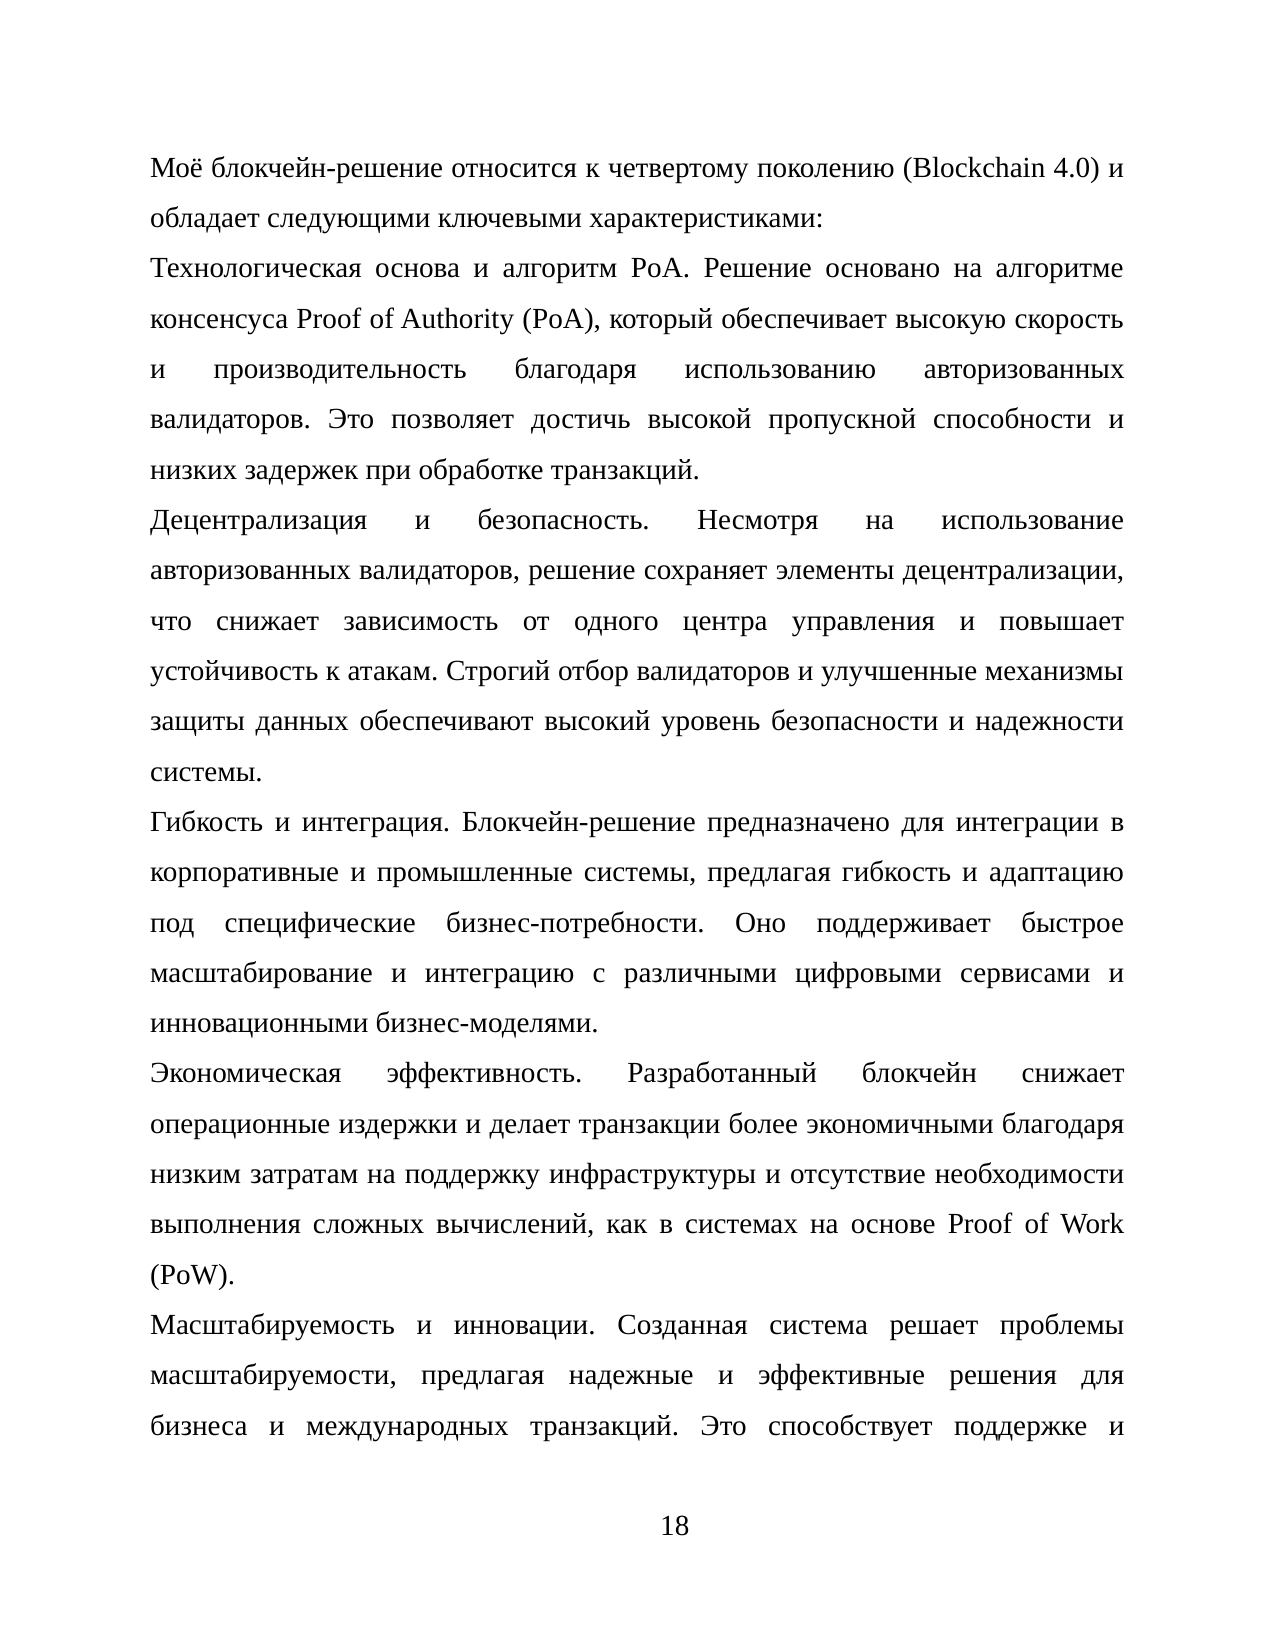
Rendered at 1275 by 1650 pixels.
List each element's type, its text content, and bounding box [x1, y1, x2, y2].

text Технологическая основа и алгоритм PoA. Решение основано на алгоритме консенсуса Proof of Authority (PoA), который обеспечивает высокую скорость и производительность благодаря использованию авторизованных валидаторов. Это позволяет достичь высокой пропускной способности и низких задержек при обработке транзакций. [150, 251, 1125, 485]
text Моё блокчейн-решение относится к четвертому поколению (Blockchain 4.0) и обладает следующими ключевыми характеристиками: [150, 150, 1125, 234]
text Экономическая эффективность. Разработанный блокчейн снижает операционные издержки и делает транзакции более экономичными благодаря низким затратам на поддержку инфраструктуры и отсутствие необходимости выполнения сложных вычислений, как в системах на основе Proof of Work (PoW). [150, 1056, 1125, 1290]
text Децентрализация и безопасность. Несмотря на использование авторизованных валидаторов, решение сохраняет элементы децентрализации, что снижает зависимость от одного центра управления и повышает устойчивость к атакам. Строгий отбор валидаторов и улучшенные механизмы защиты данных обеспечивают высокий уровень безопасности и надежности системы. [150, 502, 1125, 787]
text Гибкость и интеграция. Блокчейн-решение предназначено для интеграции в корпоративные и промышленные системы, предлагая гибкость и адаптацию под специфические бизнес-потребности. Оно поддерживает быстрое масштабирование и интеграцию с различными цифровыми сервисами и инновационными бизнес-моделями. [150, 804, 1125, 1039]
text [150, 1307, 1125, 1441]
